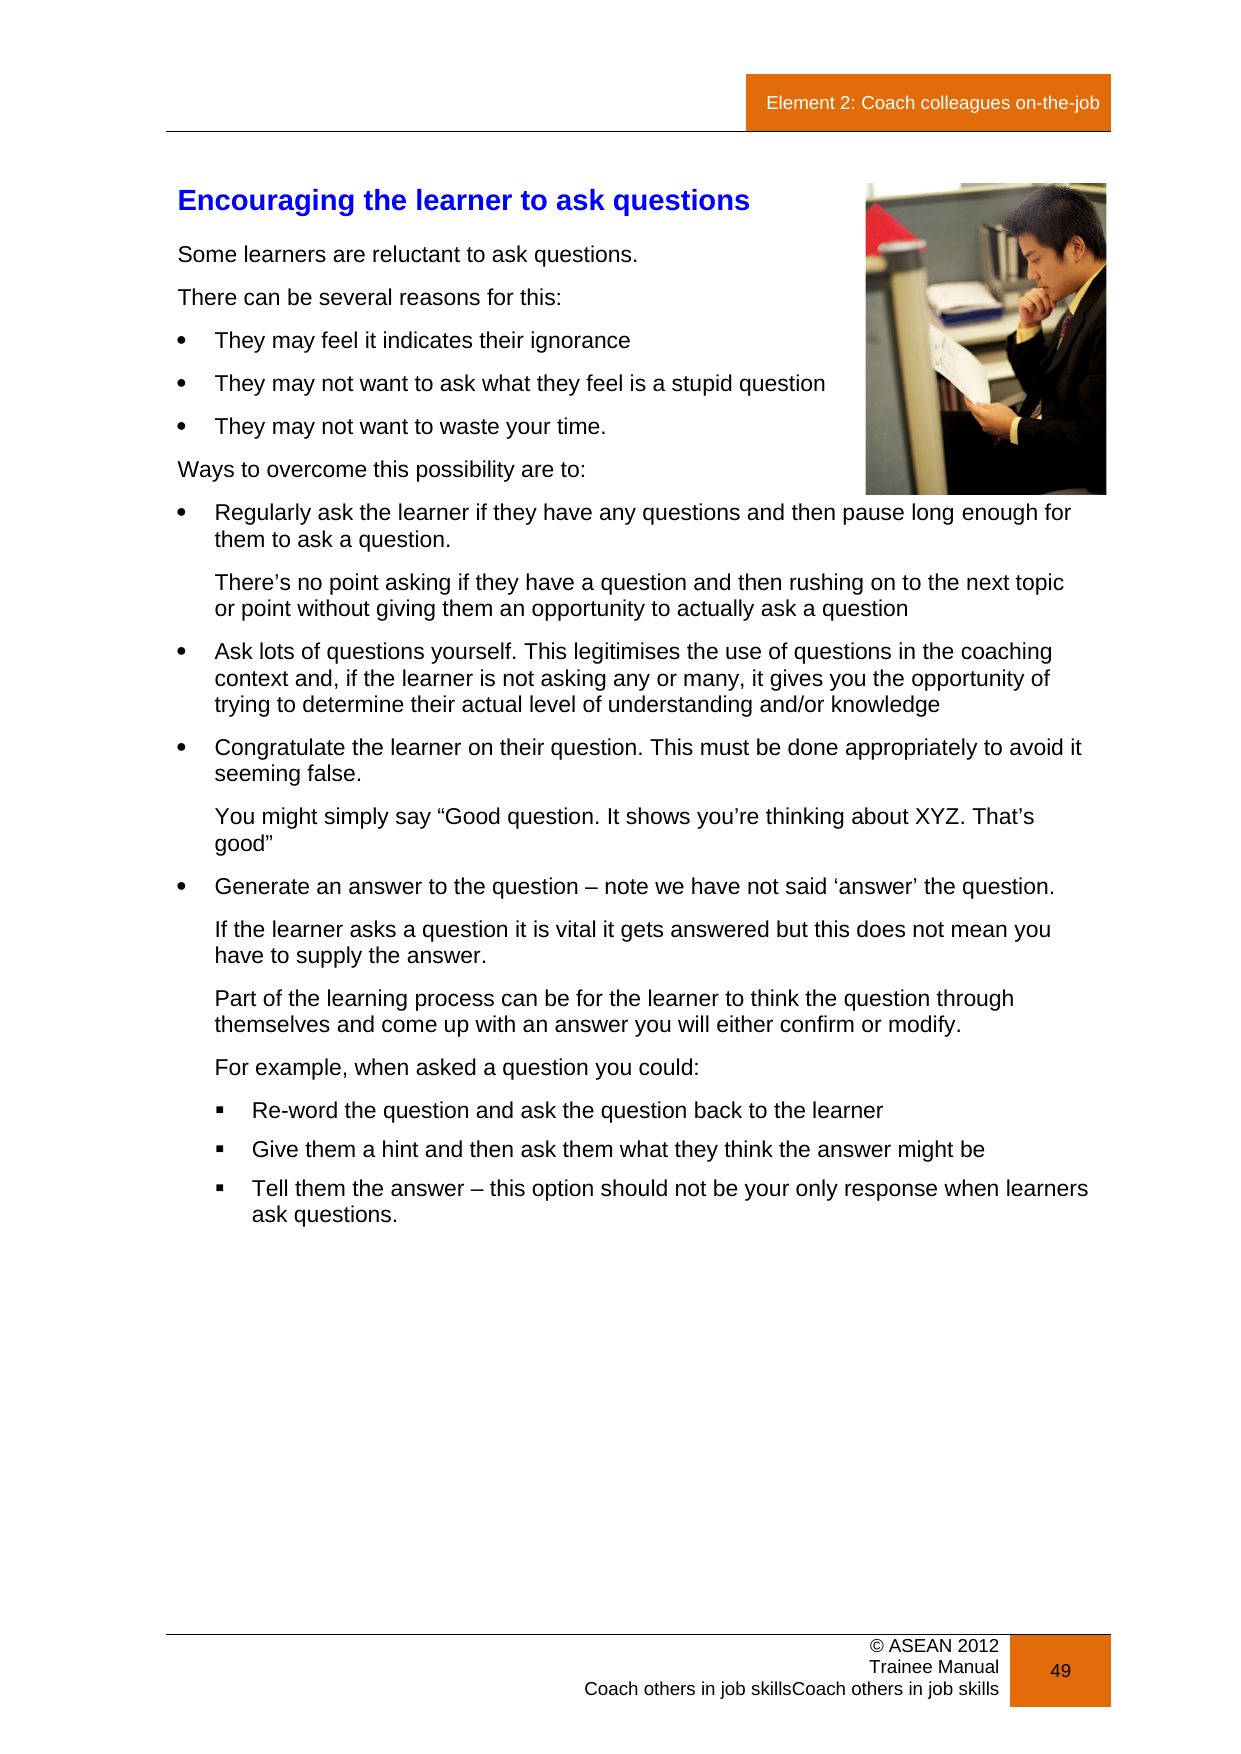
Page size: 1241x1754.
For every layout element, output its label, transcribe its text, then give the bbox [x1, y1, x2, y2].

text They may not want to ask what they feel is a stupid question [177, 370, 865, 397]
list For example, when asked a question you could: [214, 1054, 1090, 1081]
text They may not want to waste your time. [177, 413, 865, 440]
text Congratulate the learner on their question. This must be done appropriately to avoid it seeming false. [177, 734, 1090, 787]
text Ask lots of questions yourself. This legitimises the use of questions in the coaching context and, if the learner is not asking any or many, it gives you the opportunity of trying to determine their actual level of understanding and/or knowledge [177, 638, 1090, 717]
list You might simply say “Good question. It shows you’re thinking about XYZ. That’s good” [214, 803, 1090, 856]
text Ways to overcome this possibility are to: [177, 456, 865, 483]
text They may feel it indicates their ignorance [177, 327, 865, 354]
text Give them a hint and then ask them what they think the answer might be [214, 1136, 1090, 1163]
text Tell them the answer – this option should not be your only response when learners ask questions. [214, 1175, 1090, 1228]
text There can be several reasons for this: [177, 284, 865, 311]
subtitle Encouraging the learner to ask questions [177, 183, 865, 216]
list If the learner asks a question it is vital it gets answered but this does not mean you have to supply the answer. [214, 916, 1090, 968]
picture [865, 183, 1107, 495]
text Re-word the question and ask the question back to the learner [214, 1097, 1090, 1124]
text Some learners are reluctant to ask questions. [177, 241, 865, 268]
text Regularly ask the learner if they have any questions and then pause long enough for them to ask a question. [177, 499, 1090, 552]
list There’s no point asking if they have a question and then rushing on to the next topic or point without giving them an opportunity to actually ask a question [214, 569, 1090, 621]
text Generate an answer to the question – note we have not said ‘answer’ the question. [177, 873, 1090, 899]
list Part of the learning process can be for the learner to think the question through themselves and come up with an answer you will either confirm or modify. [214, 985, 1090, 1038]
